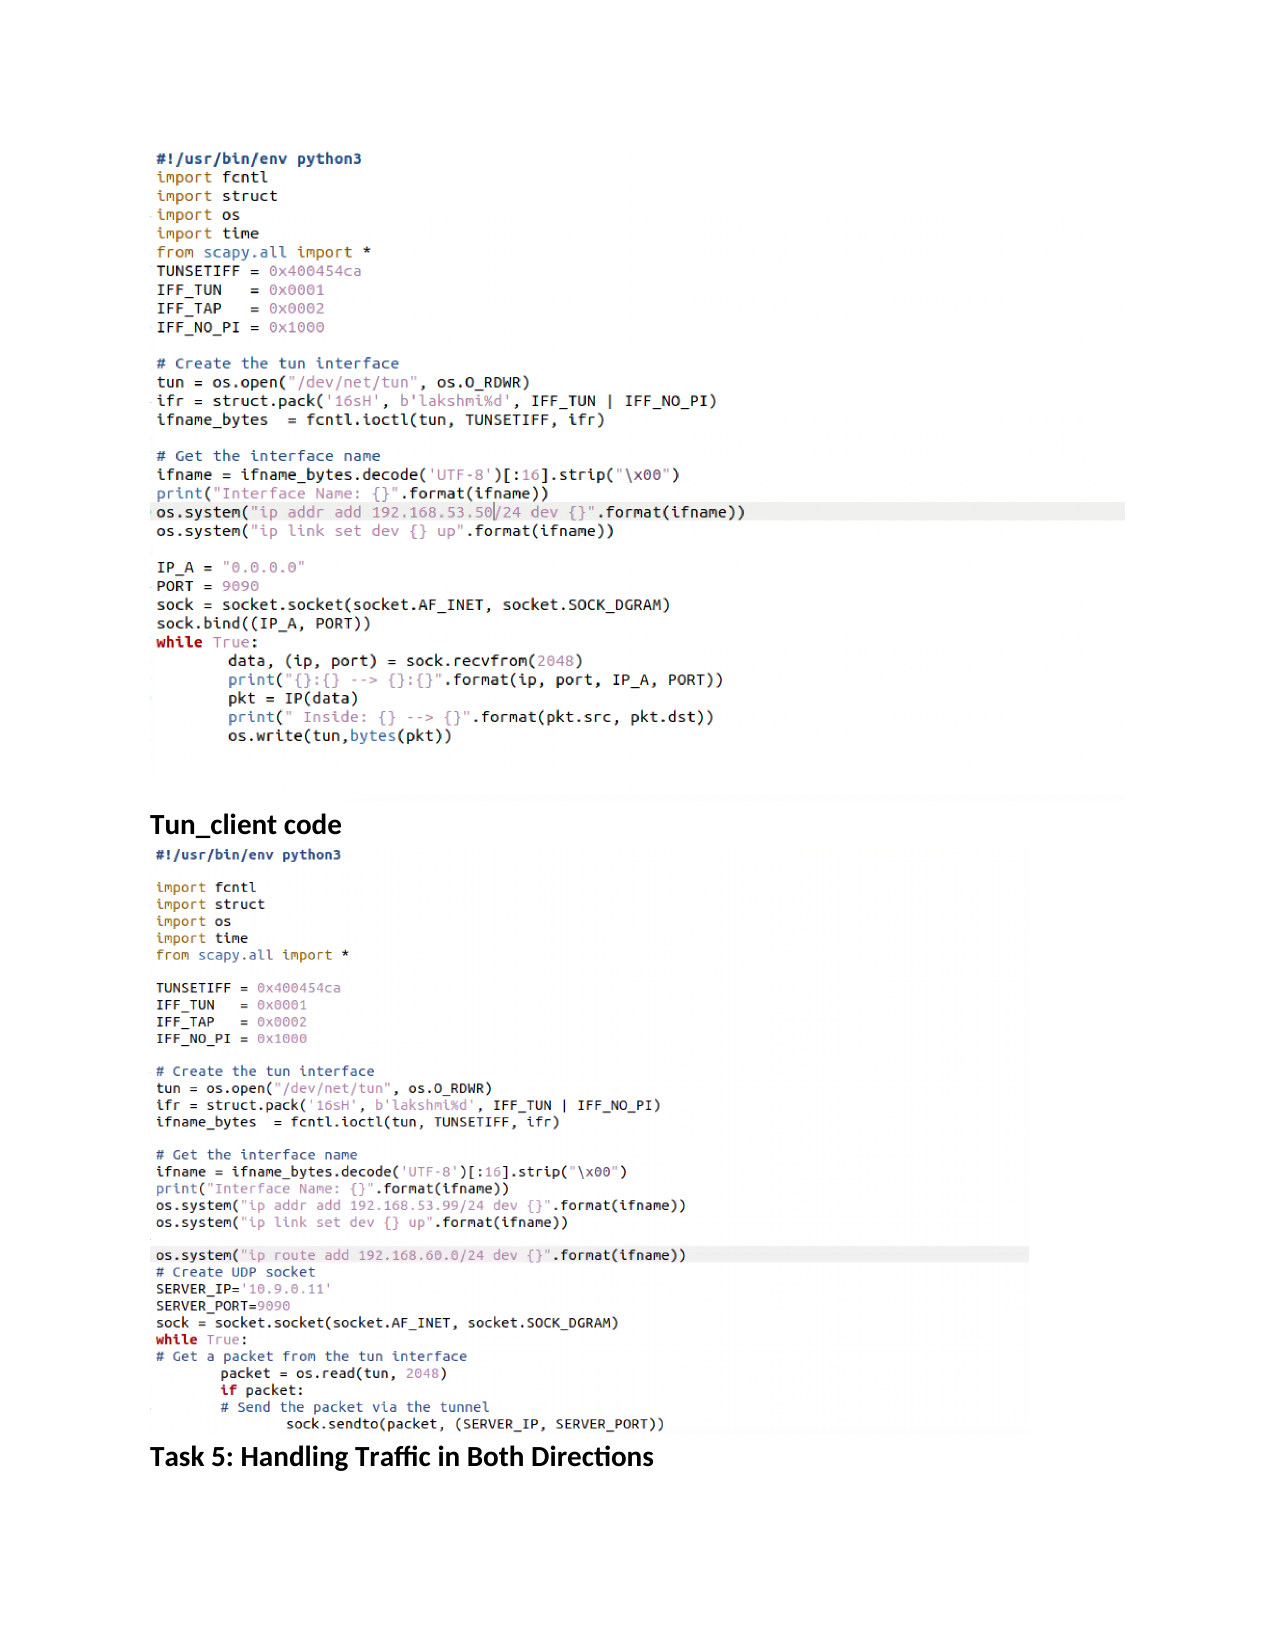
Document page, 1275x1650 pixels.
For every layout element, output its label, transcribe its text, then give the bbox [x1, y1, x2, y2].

text Tun_client code [150, 806, 1125, 842]
picture [150, 150, 1125, 802]
picture [150, 846, 1029, 1435]
text Task 5: Handling Traffic in Both Directions [150, 1438, 1125, 1474]
